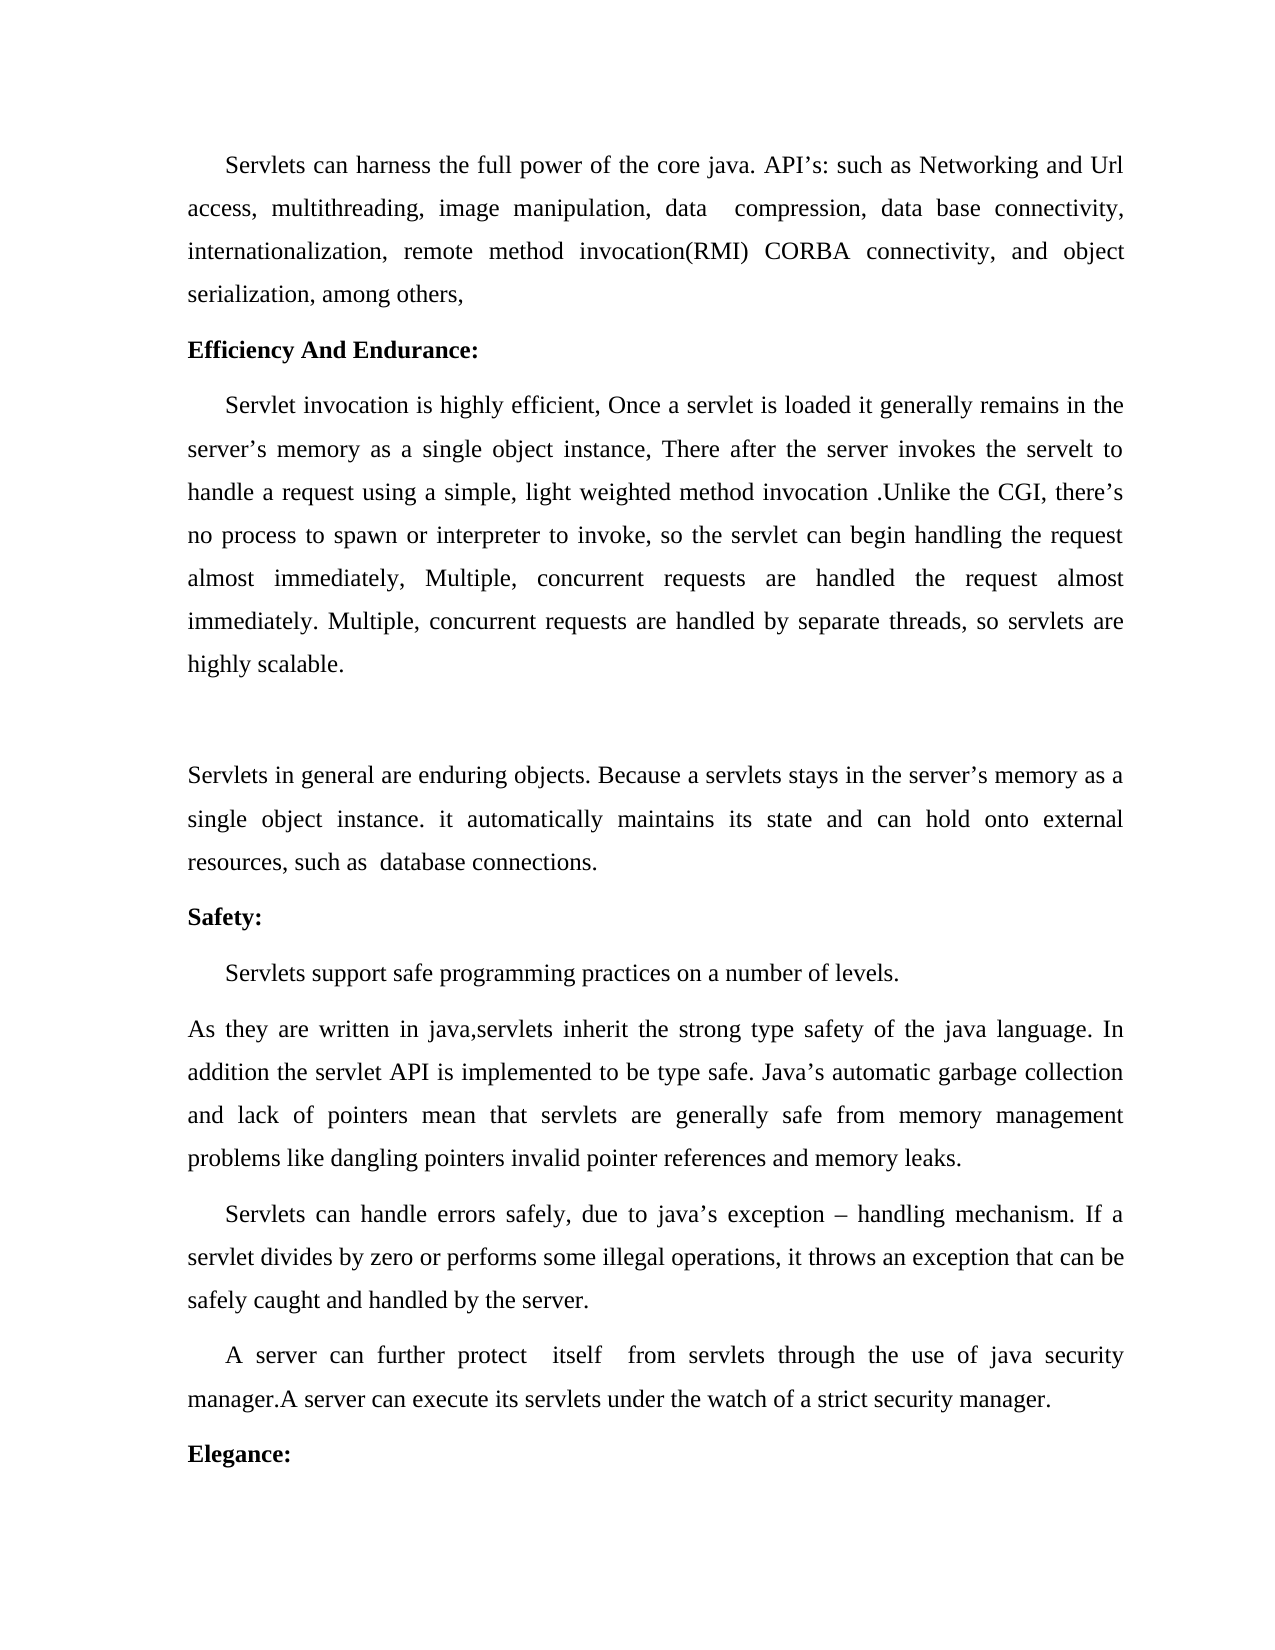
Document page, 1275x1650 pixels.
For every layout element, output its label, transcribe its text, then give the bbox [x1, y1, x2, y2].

text Servlets in general are enduring objects. Because a servlets stays in the server’s memory as a single object instance. it automatically maintains its state and can hold onto external resources, such as database connections. [187, 761, 1125, 876]
text Servlets can handle errors safely, due to java’s exception – handling mechanism. If a servlet divides by zero or performs some illegal operations, it throws an exception that can be safely caught and handled by the server. [187, 1199, 1125, 1314]
text Safety: [187, 902, 1125, 931]
text Servlet invocation is highly efficient, Once a servlet is loaded it generally remains in the server’s memory as a single object instance, There after the server invokes the servelt to handle a request using a simple, light weighted method invocation .Unlike the CGI, there’s no process to spawn or interpreter to invoke, so the servlet can begin handling the request almost immediately, Multiple, concurrent requests are handled the request almost immediately. Multiple, concurrent requests are handled by separate threads, so servlets are highly scalable. [187, 391, 1125, 678]
text Efficiency And Endurance: [187, 335, 1125, 364]
text Servlets support safe programming practices on a number of levels. [187, 958, 1125, 987]
text Servlets can harness the full power of the core java. API’s: such as Networking and Url access, multithreading, image manipulation, data compression, data base connectivity, internationalization, remote method invocation(RMI) CORBA connectivity, and object serialization, among others, [187, 150, 1125, 308]
text As they are written in java,servlets inherit the strong type safety of the java language. In addition the servlet API is implemented to be type safe. Java’s automatic garbage collection and lack of pointers mean that servlets are generally safe from memory management problems like dangling pointers invalid pointer references and memory leaks. [187, 1014, 1125, 1172]
text A server can further protect itself from servlets through the use of java security manager.A server can execute its servlets under the watch of a strict security manager. [187, 1341, 1125, 1412]
text Elegance: [187, 1439, 1125, 1468]
